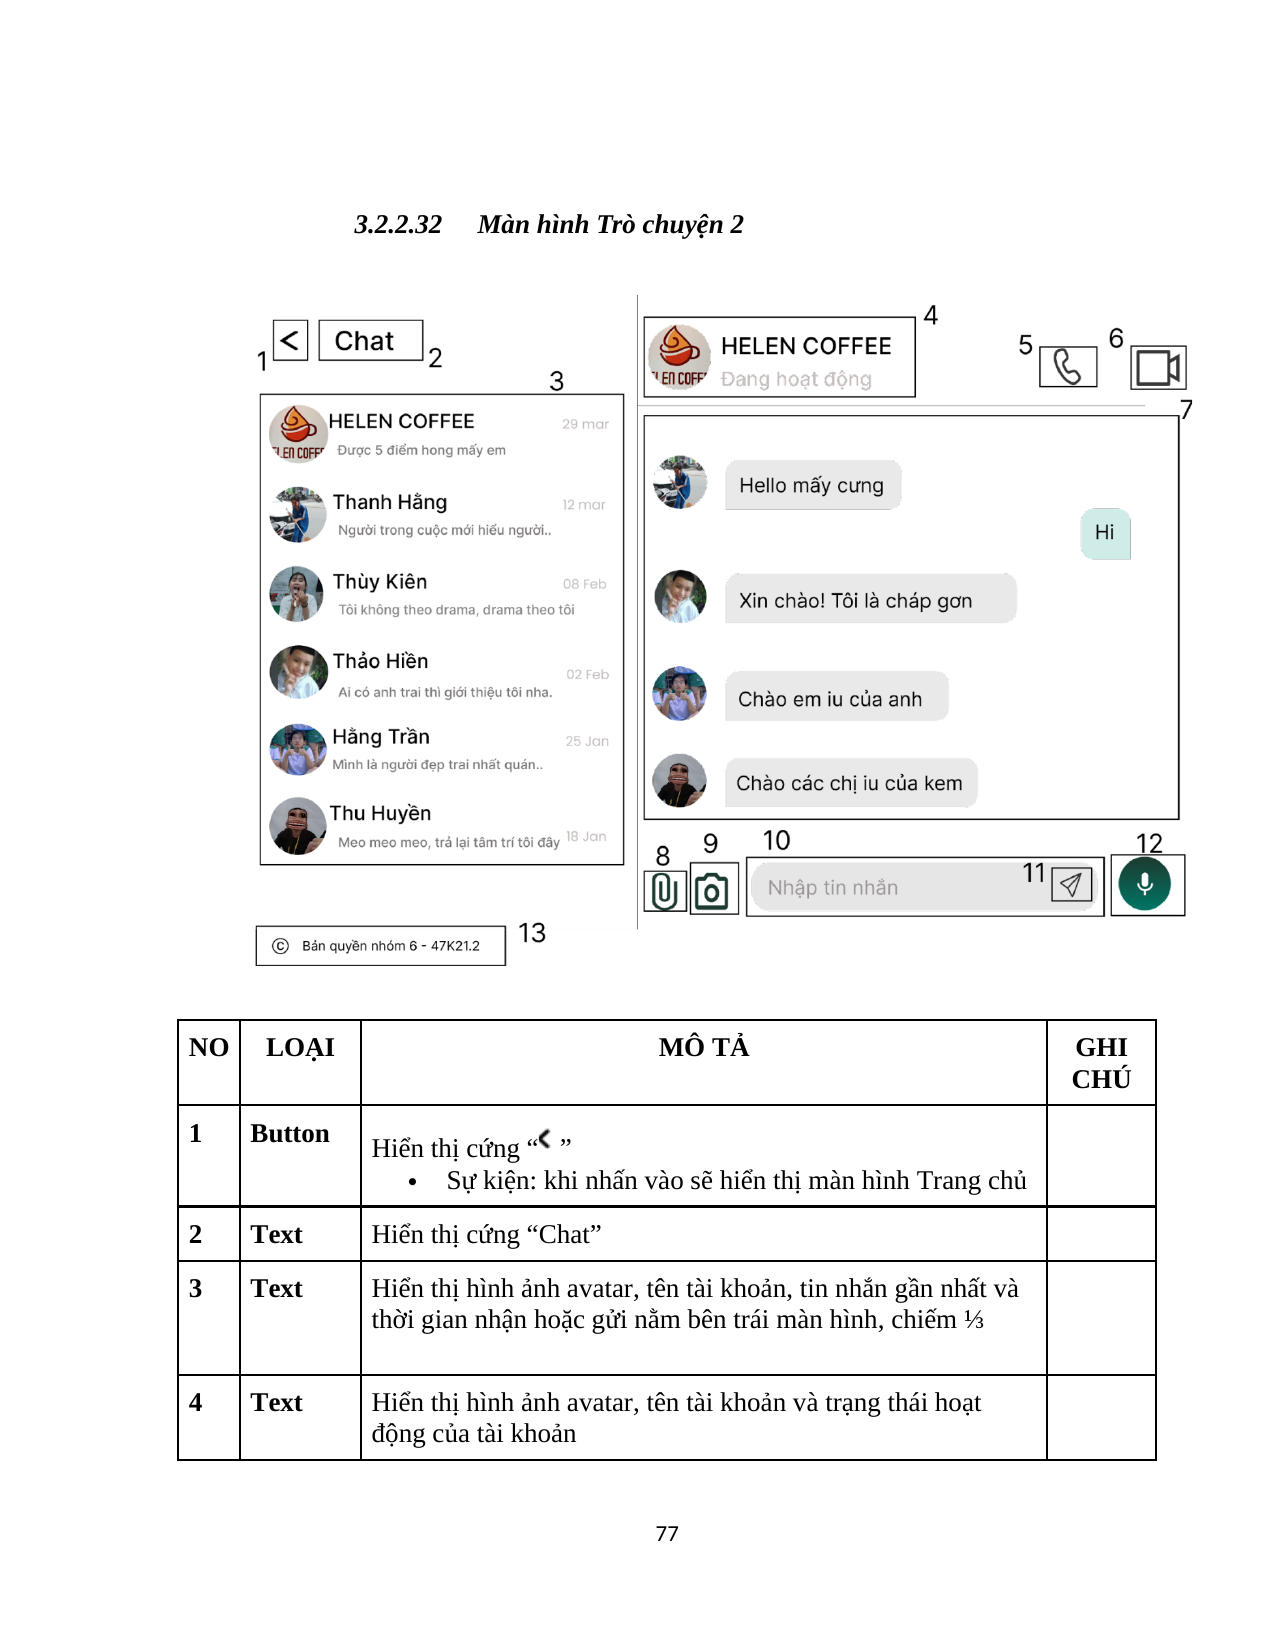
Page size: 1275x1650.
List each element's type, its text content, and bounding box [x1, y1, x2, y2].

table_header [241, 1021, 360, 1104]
picture [252, 295, 1193, 966]
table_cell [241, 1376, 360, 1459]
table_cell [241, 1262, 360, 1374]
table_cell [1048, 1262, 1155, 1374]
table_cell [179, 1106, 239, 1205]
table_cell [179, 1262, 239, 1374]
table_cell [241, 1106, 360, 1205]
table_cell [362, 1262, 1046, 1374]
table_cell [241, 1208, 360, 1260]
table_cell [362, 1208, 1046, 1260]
picture [538, 1116, 554, 1158]
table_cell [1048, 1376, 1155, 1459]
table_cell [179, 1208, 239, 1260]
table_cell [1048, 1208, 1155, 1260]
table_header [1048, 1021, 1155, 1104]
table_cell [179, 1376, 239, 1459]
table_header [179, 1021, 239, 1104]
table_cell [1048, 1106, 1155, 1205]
subtitle Màn hình Trò chuyện 2 [354, 208, 1039, 239]
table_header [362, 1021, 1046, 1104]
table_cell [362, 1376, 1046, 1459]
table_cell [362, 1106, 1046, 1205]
